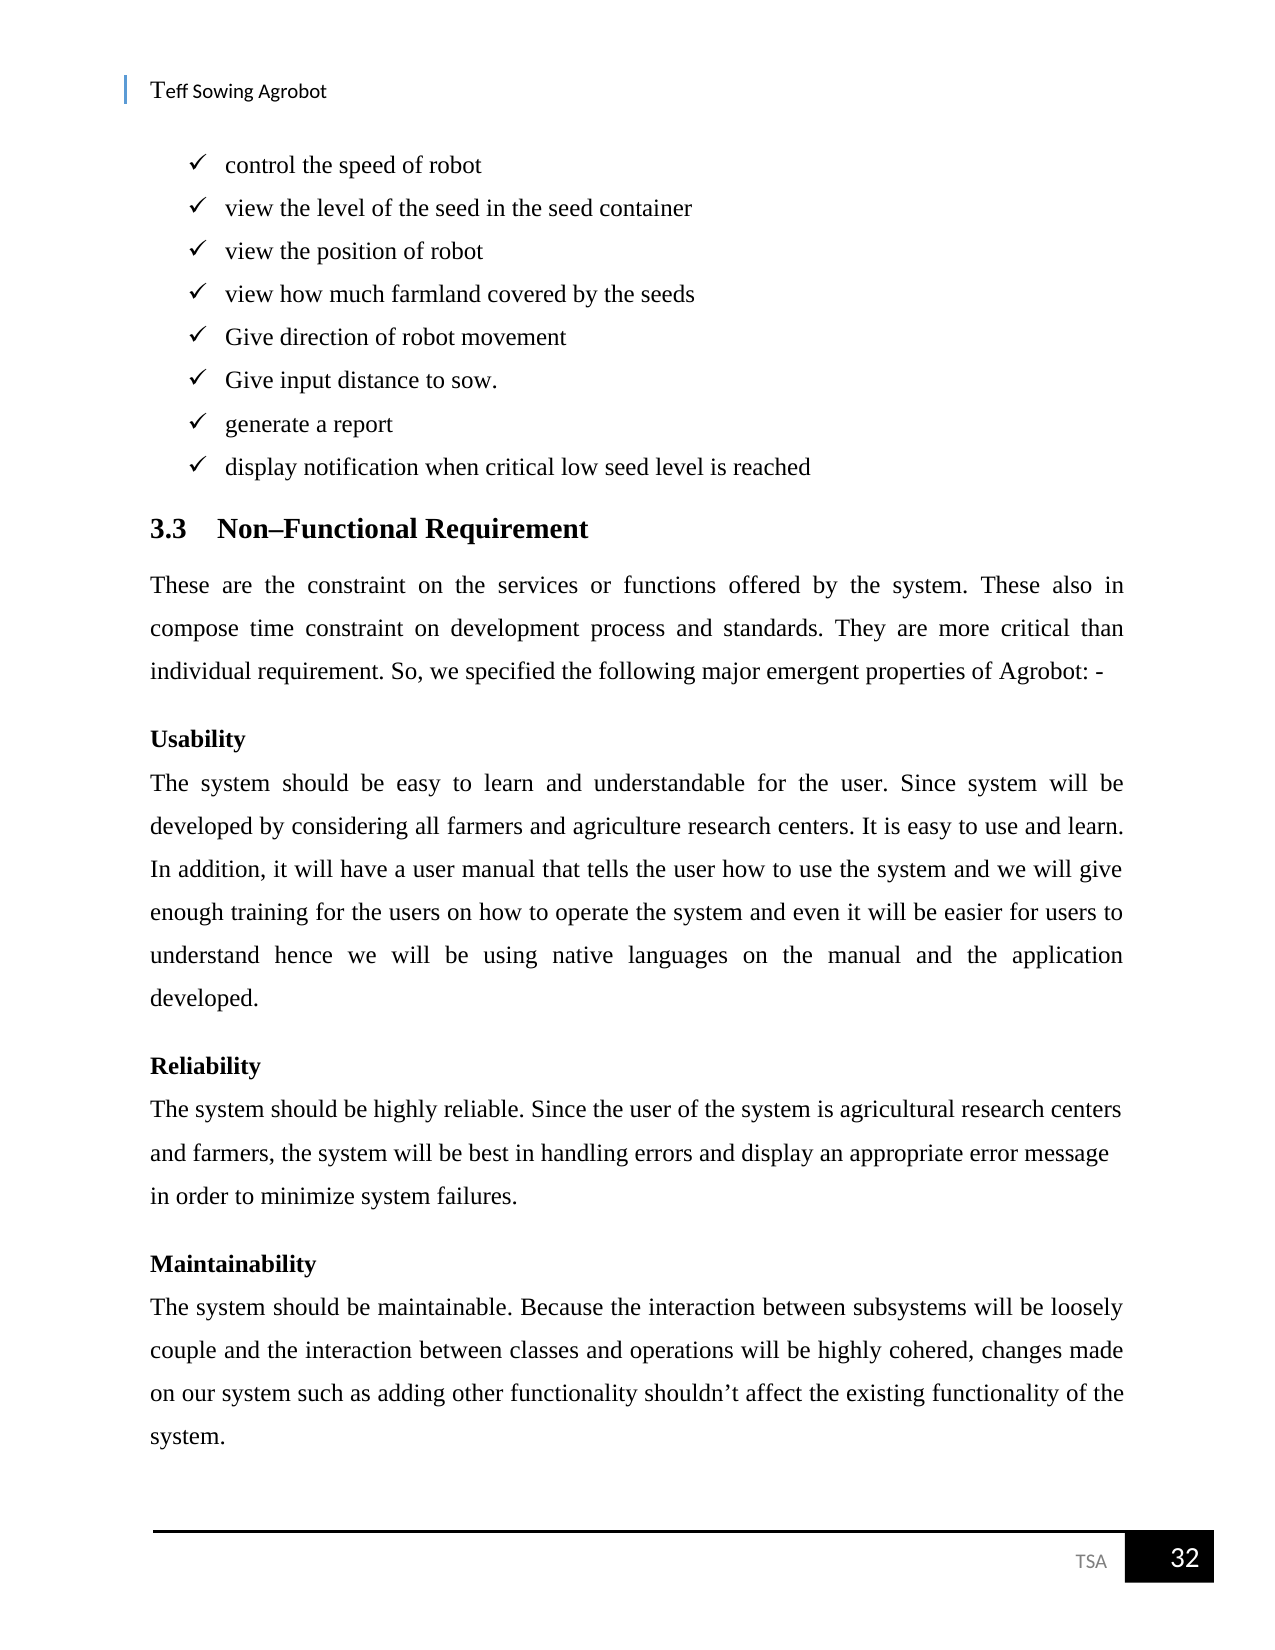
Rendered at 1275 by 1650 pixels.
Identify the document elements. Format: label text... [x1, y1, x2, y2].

text Usability [150, 724, 1125, 753]
list generate a report [187, 409, 1125, 437]
text The system should be easy to learn and understandable for the user. Since system will be developed by considering all farmers and agriculture research centers. It is easy to use and learn. In addition, it will have a user manual that tells the user how to use the system and we will give enough training for the users on how to operate the system and even it will be easier for users to understand hence we will be using native languages on the manual and the application developed. [150, 768, 1125, 1012]
list view the position of robot [187, 236, 1125, 265]
list control the speed of robot [187, 150, 1125, 179]
list display notification when critical low seed level is reached [187, 452, 1125, 481]
text These are the constraint on the services or functions offered by the system. These also in compose time constraint on development process and standards. They are more critical than individual requirement. So, we specified the following major emergent properties of Agrobot: - [150, 570, 1125, 685]
text The system should be maintainable. Because the interaction between subsystems will be loosely couple and the interaction between classes and operations will be highly cohered, changes made on our system such as adding other functionality shouldn’t affect the existing functionality of the system. [150, 1292, 1125, 1450]
list Give direction of robot movement [187, 322, 1125, 351]
list Give input distance to sow. [187, 366, 1125, 394]
list view how much farmland covered by the seeds [187, 279, 1125, 308]
text Maintainability [150, 1249, 1125, 1278]
list view the level of the seed in the seed container [187, 193, 1125, 222]
text Reliability [150, 1051, 1125, 1080]
text The system should be highly reliable. Since the user of the system is agricultural research centers and farmers, the system will be best in handling errors and display an appropriate error message in order to minimize system failures. [150, 1094, 1125, 1209]
subtitle Non–Functional Requirement [150, 512, 1125, 545]
